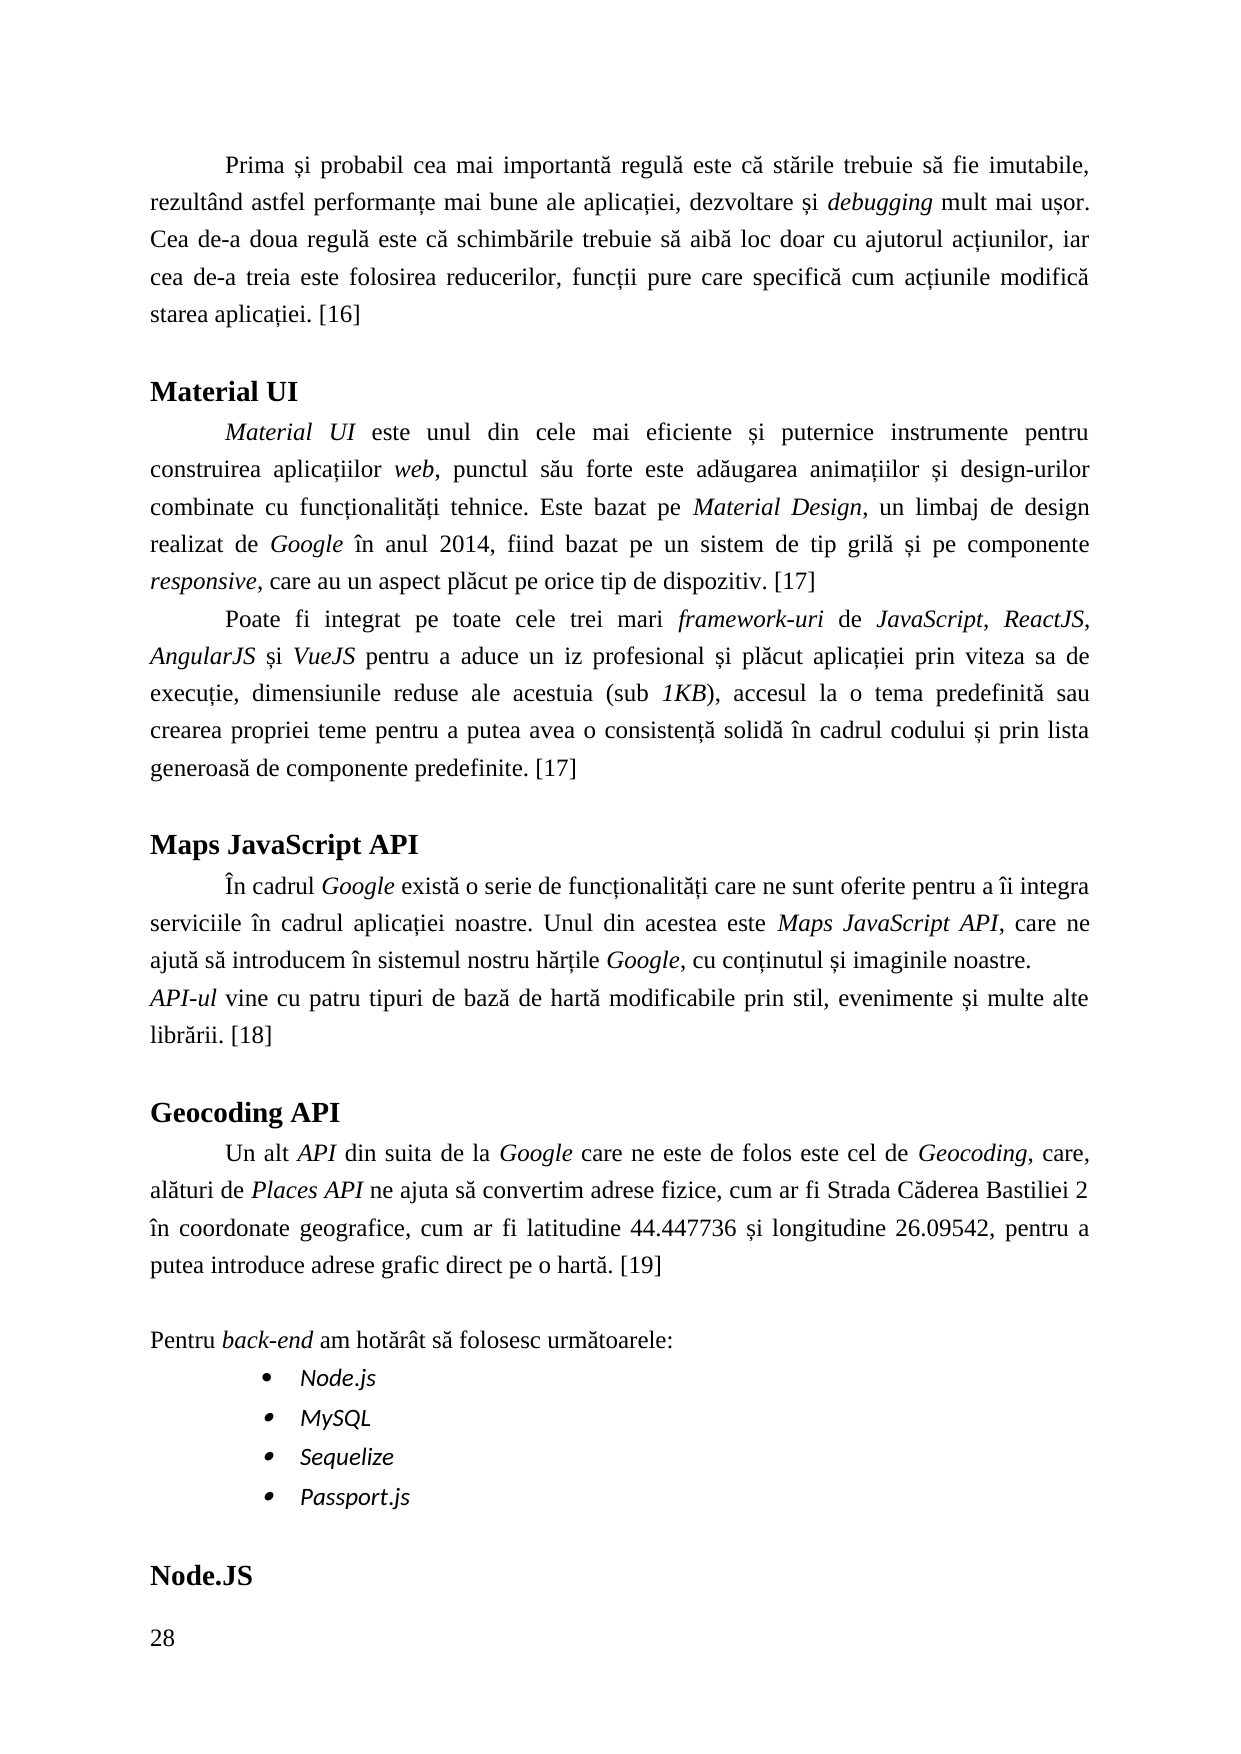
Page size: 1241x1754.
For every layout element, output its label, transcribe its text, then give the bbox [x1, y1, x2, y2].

list MySQL [262, 1402, 1090, 1432]
text În cadrul Google există o serie de funcționalități care ne sunt oferite pentru a îi integra serviciile în cadrul aplicației noastre. Unul din acestea este Maps JavaScript API, care ne ajută să introducem în sistemul nostru hărțile Google, cu conținutul și imaginile noastre. [150, 871, 1090, 974]
text API-ul vine cu patru tipuri de bază de hartă modificabile prin stil, evenimente și multe alte librării. [150, 983, 1090, 1049]
list Node.js [262, 1362, 1090, 1393]
text Node.JS [150, 1558, 1090, 1591]
text Material UI [150, 374, 1090, 407]
text Pentru back-end am hotărât să folosesc următoarele: [150, 1325, 1090, 1353]
list Passport.js [262, 1481, 1090, 1511]
text Prima și probabil cea mai importantă regulă este că stările trebuie să fie imutabile, rezultând astfel performanțe mai bune ale aplicației, dezvoltare și debugging mult mai ușor. Cea de-a doua regulă este că schimbările trebuie să aibă loc doar cu ajutorul acțiunilor, iar cea de-a treia este folosirea reducerilor, funcții pure care specifică cum acțiunile modifică starea aplicației. [150, 150, 1090, 328]
list Sequelize [262, 1441, 1090, 1472]
text Un alt API din suita de la Google care ne este de folos este cel de Geocoding, care, alături de Places API ne ajuta să convertim adrese fizice, cum ar fi Strada Căderea Bastiliei 2 în coordonate geografice, cum ar fi latitudine 44.447736 și longitudine 26.09542, pentru a putea introduce adrese grafic direct pe o hartă. [150, 1138, 1090, 1279]
text Geocoding API [150, 1095, 1090, 1128]
text Maps JavaScript API [150, 827, 1090, 861]
text Material UI este unul din cele mai eficiente și puternice instrumente pentru construirea aplicațiilor web, punctul său forte este adăugarea animațiilor și design-urilor combinate cu funcționalități tehnice. Este bazat pe Material Design, un limbaj de design realizat de Google în anul 2014, fiind bazat pe un sistem de tip grilă și pe componente responsive, care au un aspect plăcut pe orice tip de dispozitiv. [150, 417, 1090, 595]
text Poate fi integrat pe toate cele trei mari framework-uri de JavaScript, ReactJS, AngularJS și VueJS pentru a aduce un iz profesional și plăcut aplicației prin viteza sa de execuție, dimensiunile reduse ale acestuia (sub 1KB), accesul la o tema predefinită sau crearea propriei teme pentru a putea avea o consistență solidă în cadrul codului și prin lista generoasă de componente predefinite. [150, 604, 1090, 782]
